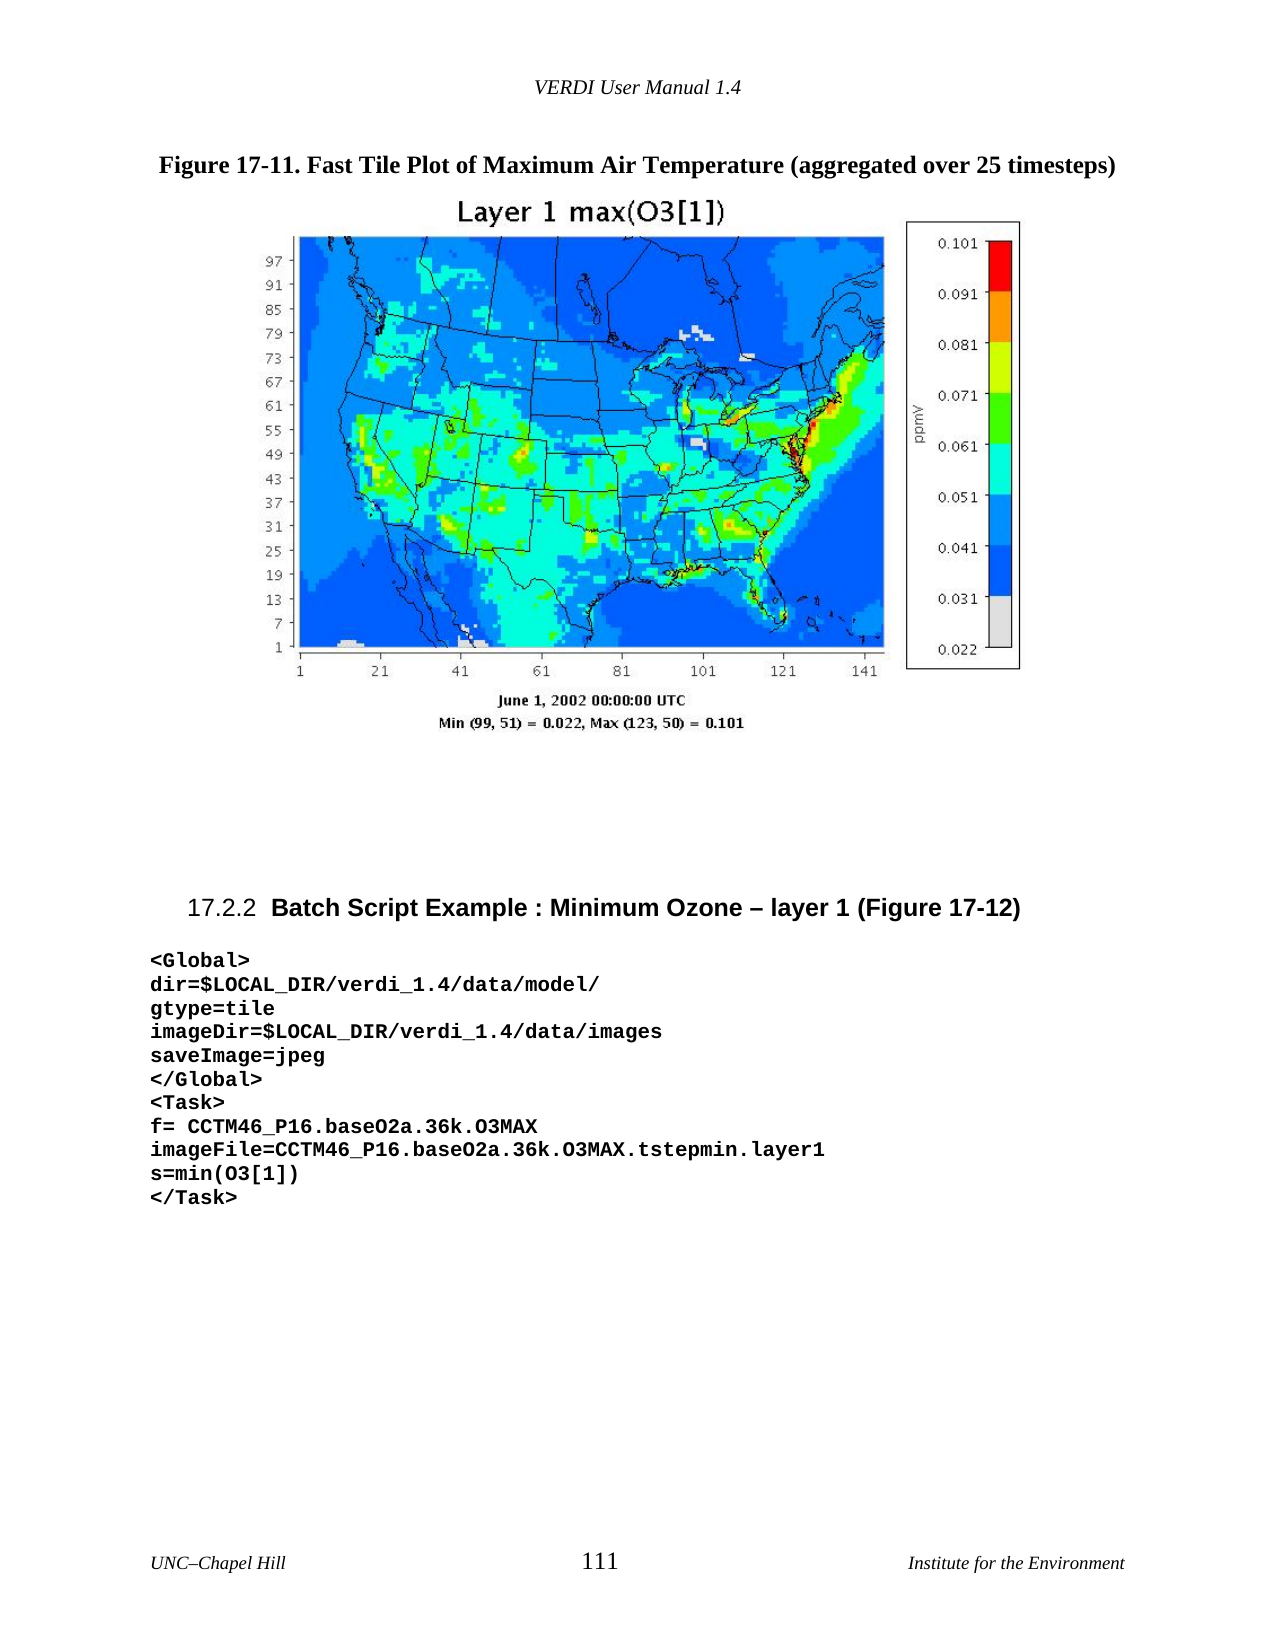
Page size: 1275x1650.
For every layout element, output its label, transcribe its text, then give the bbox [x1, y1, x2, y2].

text <Task> [150, 1092, 1125, 1116]
text f= CCTM46_P16.baseO2a.36k.O3MAX [150, 1116, 1125, 1139]
subtitle Batch Script Example : Minimum Ozone – layer 1 (Figure 17-12) [187, 893, 1125, 922]
subtitle Figure 17-11. Fast Tile Plot of Maximum Air Temperature (aggregated over 25 timesteps) [150, 150, 1125, 179]
text s=min(O3[1]) [150, 1163, 1125, 1187]
text imageDir=$LOCAL_DIR/verdi_1.4/data/images [150, 1021, 1125, 1045]
text </Task> [150, 1187, 1125, 1210]
text dir=$LOCAL_DIR/verdi_1.4/data/model/ [150, 974, 1125, 998]
text </Global> [150, 1068, 1125, 1092]
text saveImage=jpeg [150, 1045, 1125, 1068]
text imageFile=CCTM46_P16.baseO2a.36k.O3MAX.tstepmin.layer1 [150, 1139, 1125, 1163]
picture [186, 191, 1089, 868]
text <Global> [150, 950, 1125, 974]
text gtype=tile [150, 998, 1125, 1021]
